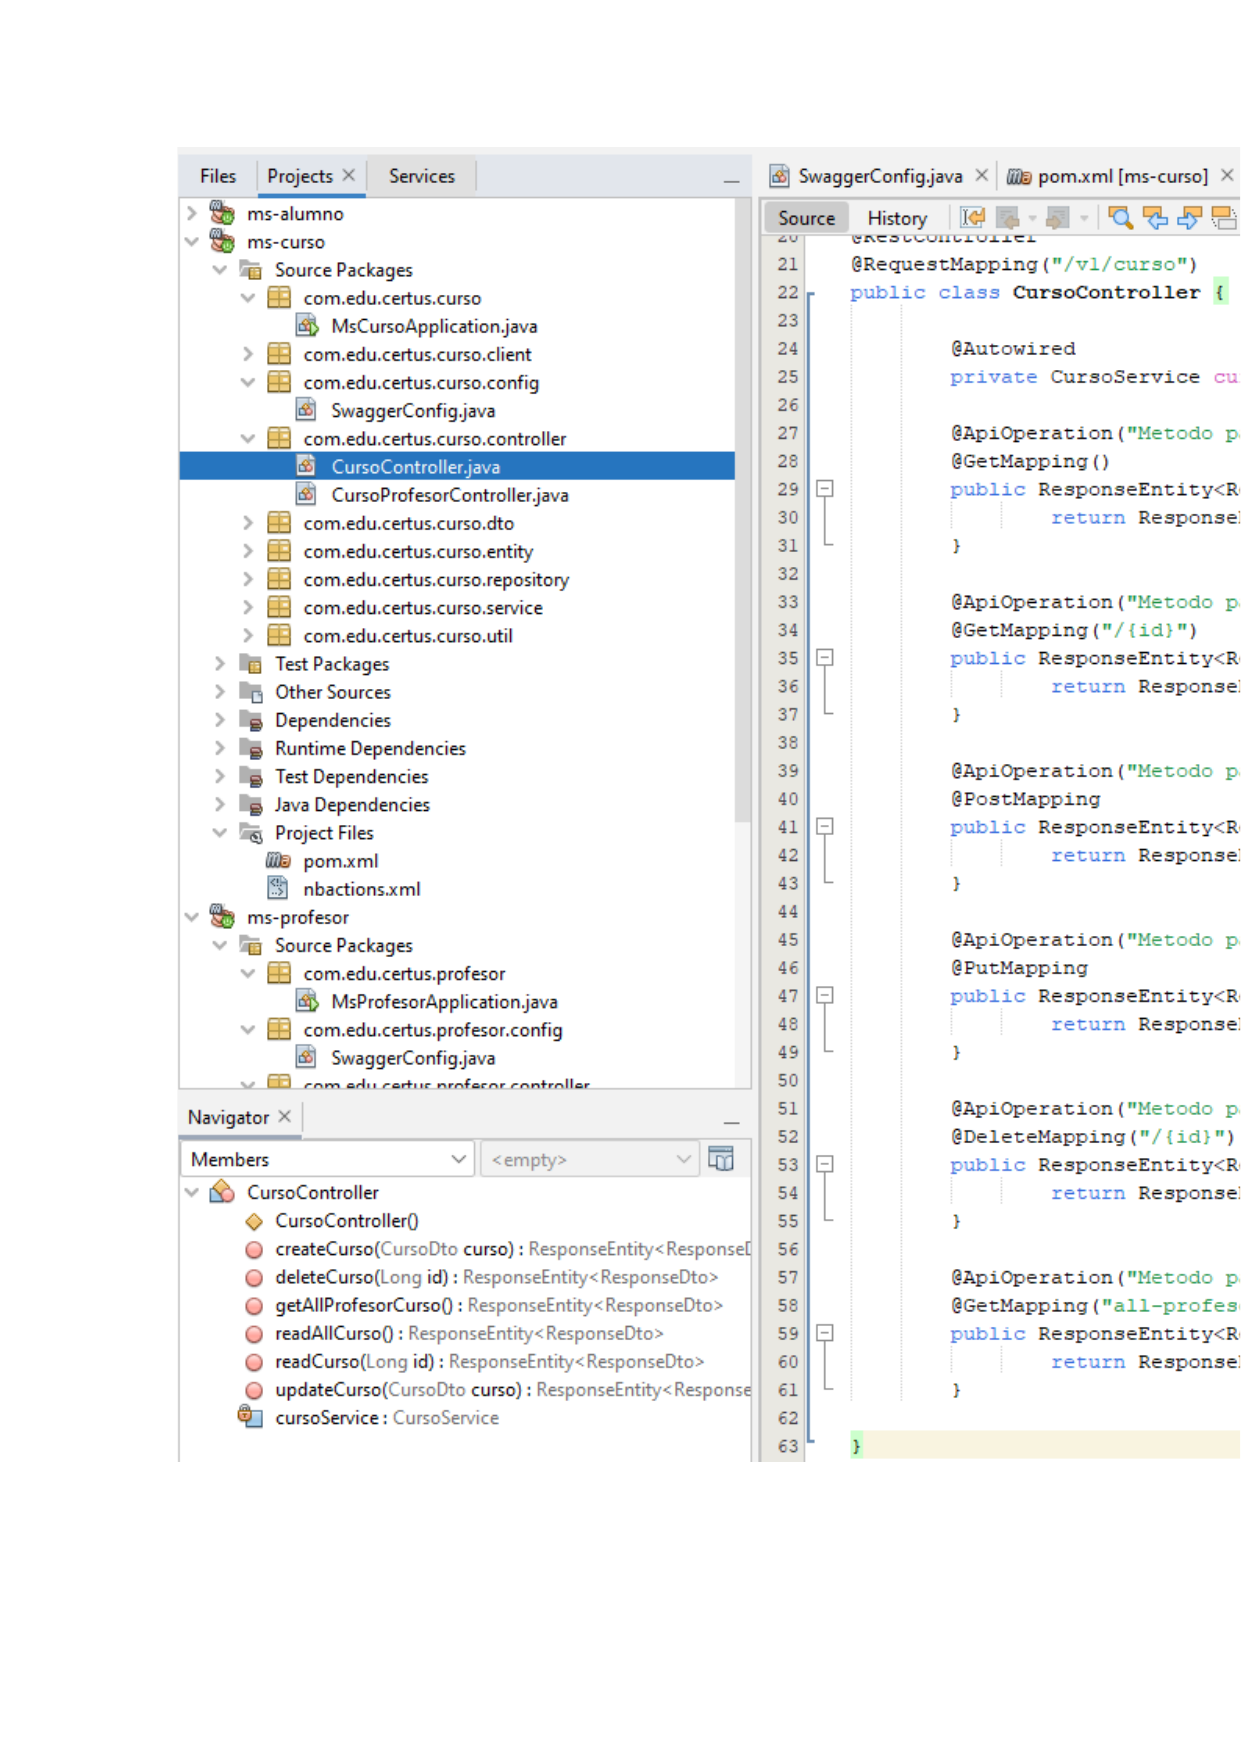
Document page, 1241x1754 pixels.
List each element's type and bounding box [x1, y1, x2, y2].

picture [177, 147, 1241, 1462]
